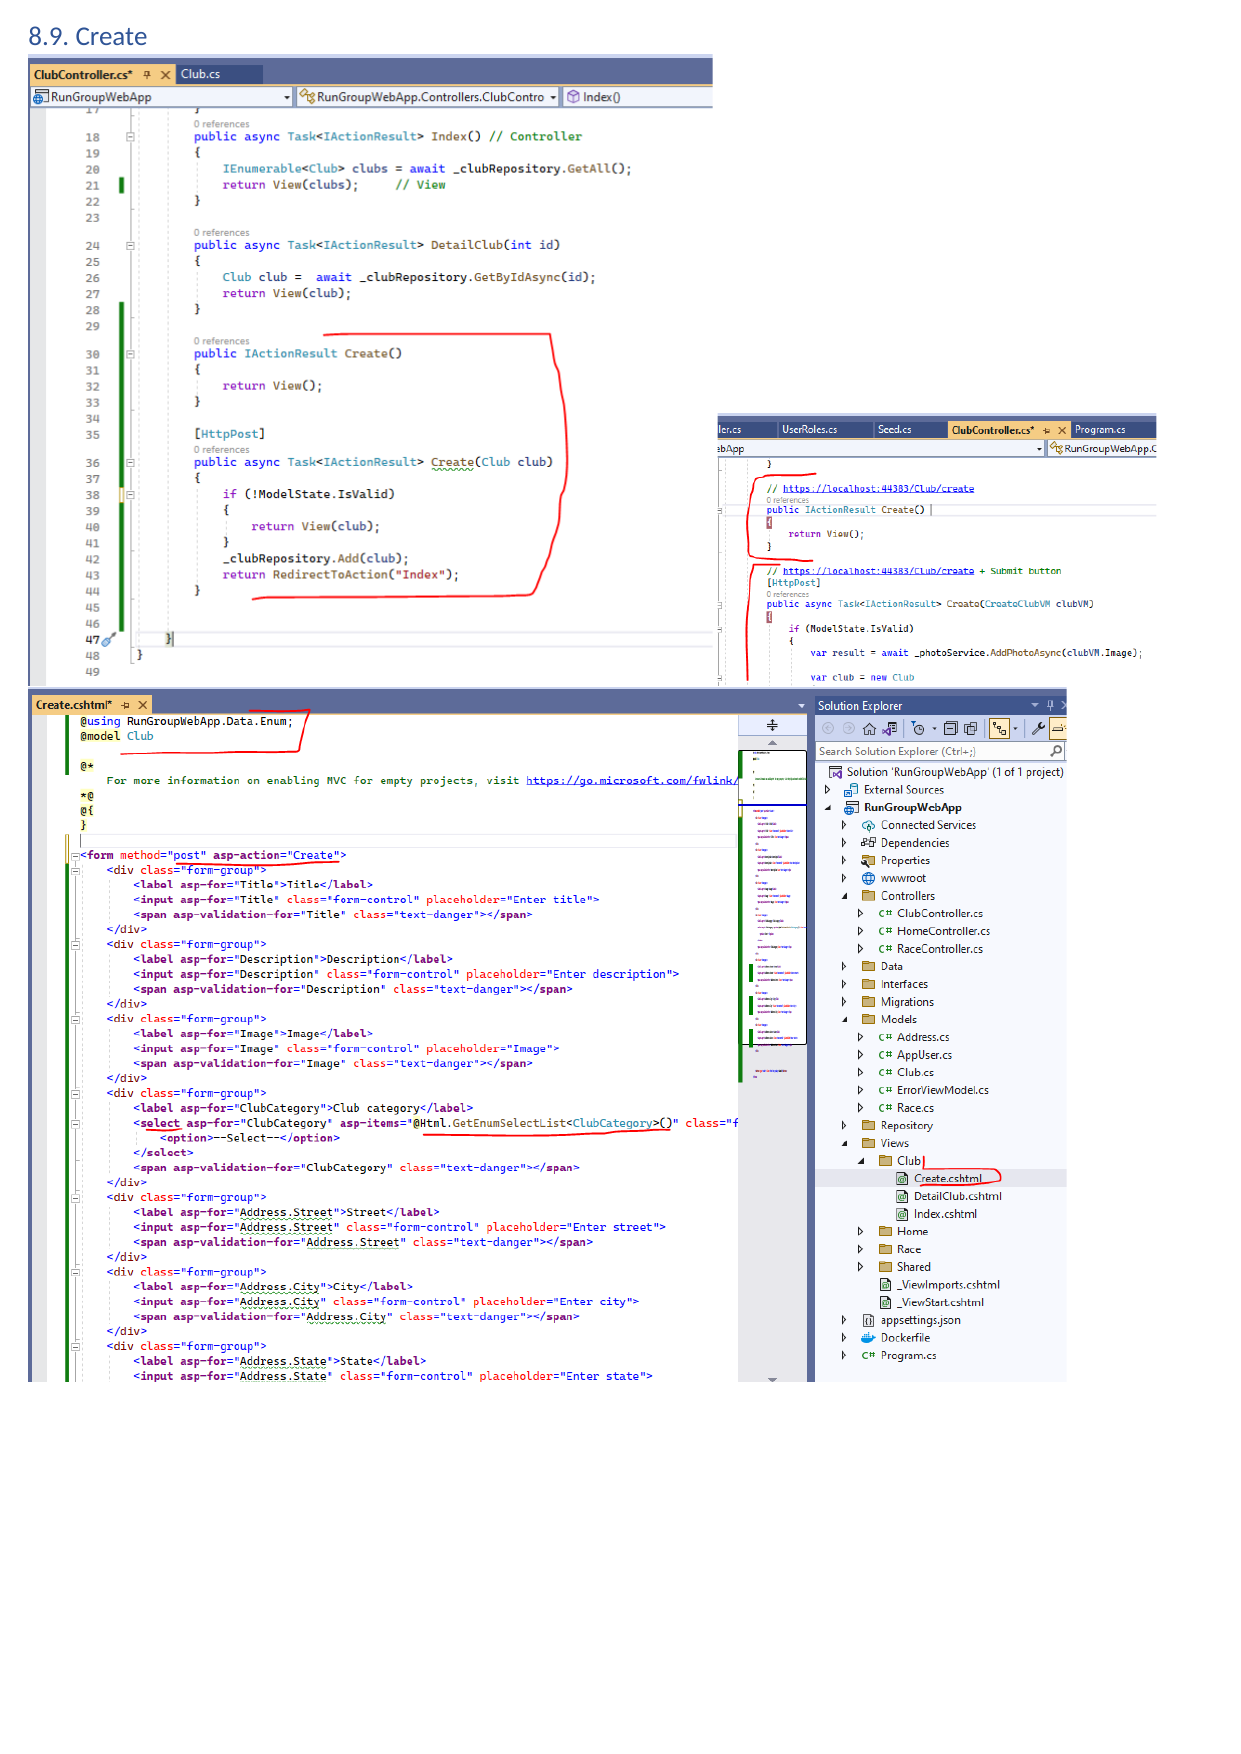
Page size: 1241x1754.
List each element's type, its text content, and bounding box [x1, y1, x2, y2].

picture [717, 413, 1157, 686]
picture [28, 687, 1067, 1382]
subtitle 8.9. Create [28, 19, 1219, 52]
picture [28, 54, 713, 686]
